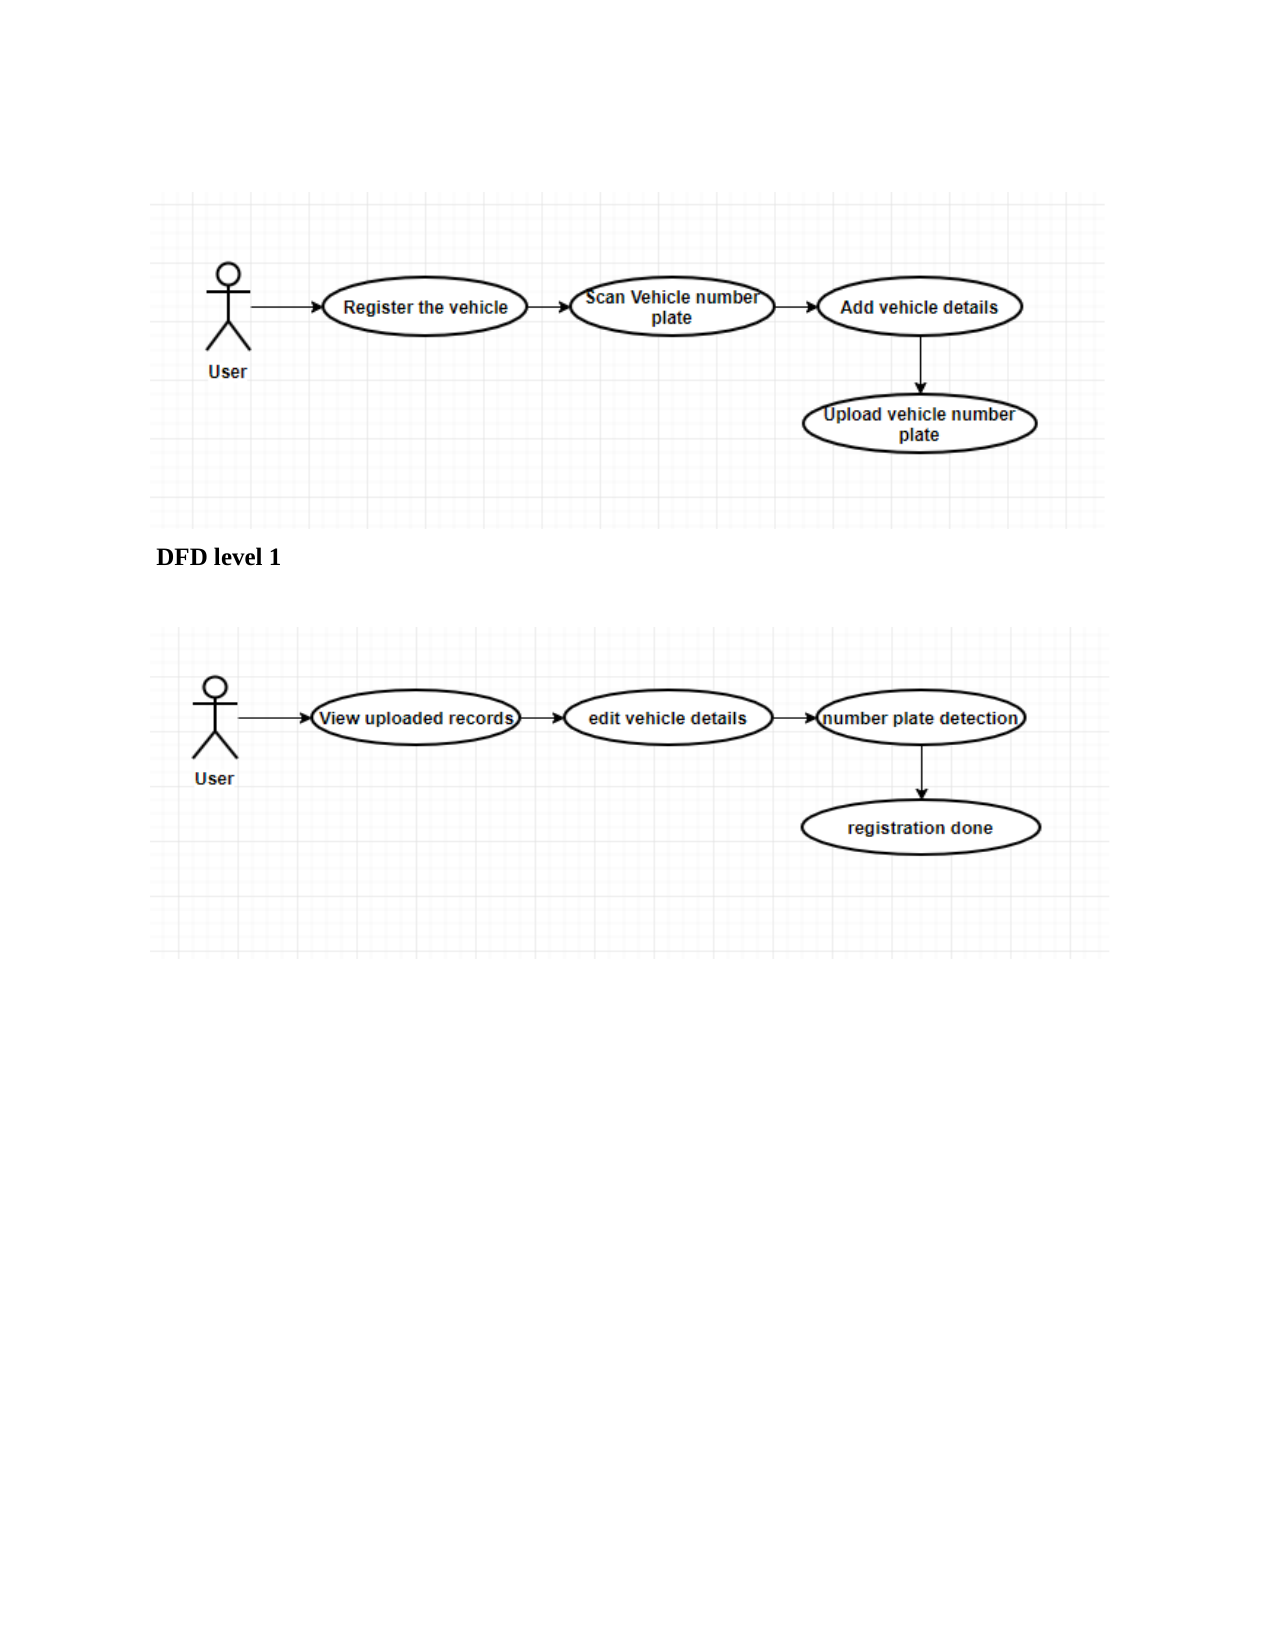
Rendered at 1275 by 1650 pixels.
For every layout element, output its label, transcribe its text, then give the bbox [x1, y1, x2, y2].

text DFD level 1 [150, 542, 1125, 571]
picture [150, 192, 1105, 529]
picture [150, 627, 1110, 959]
